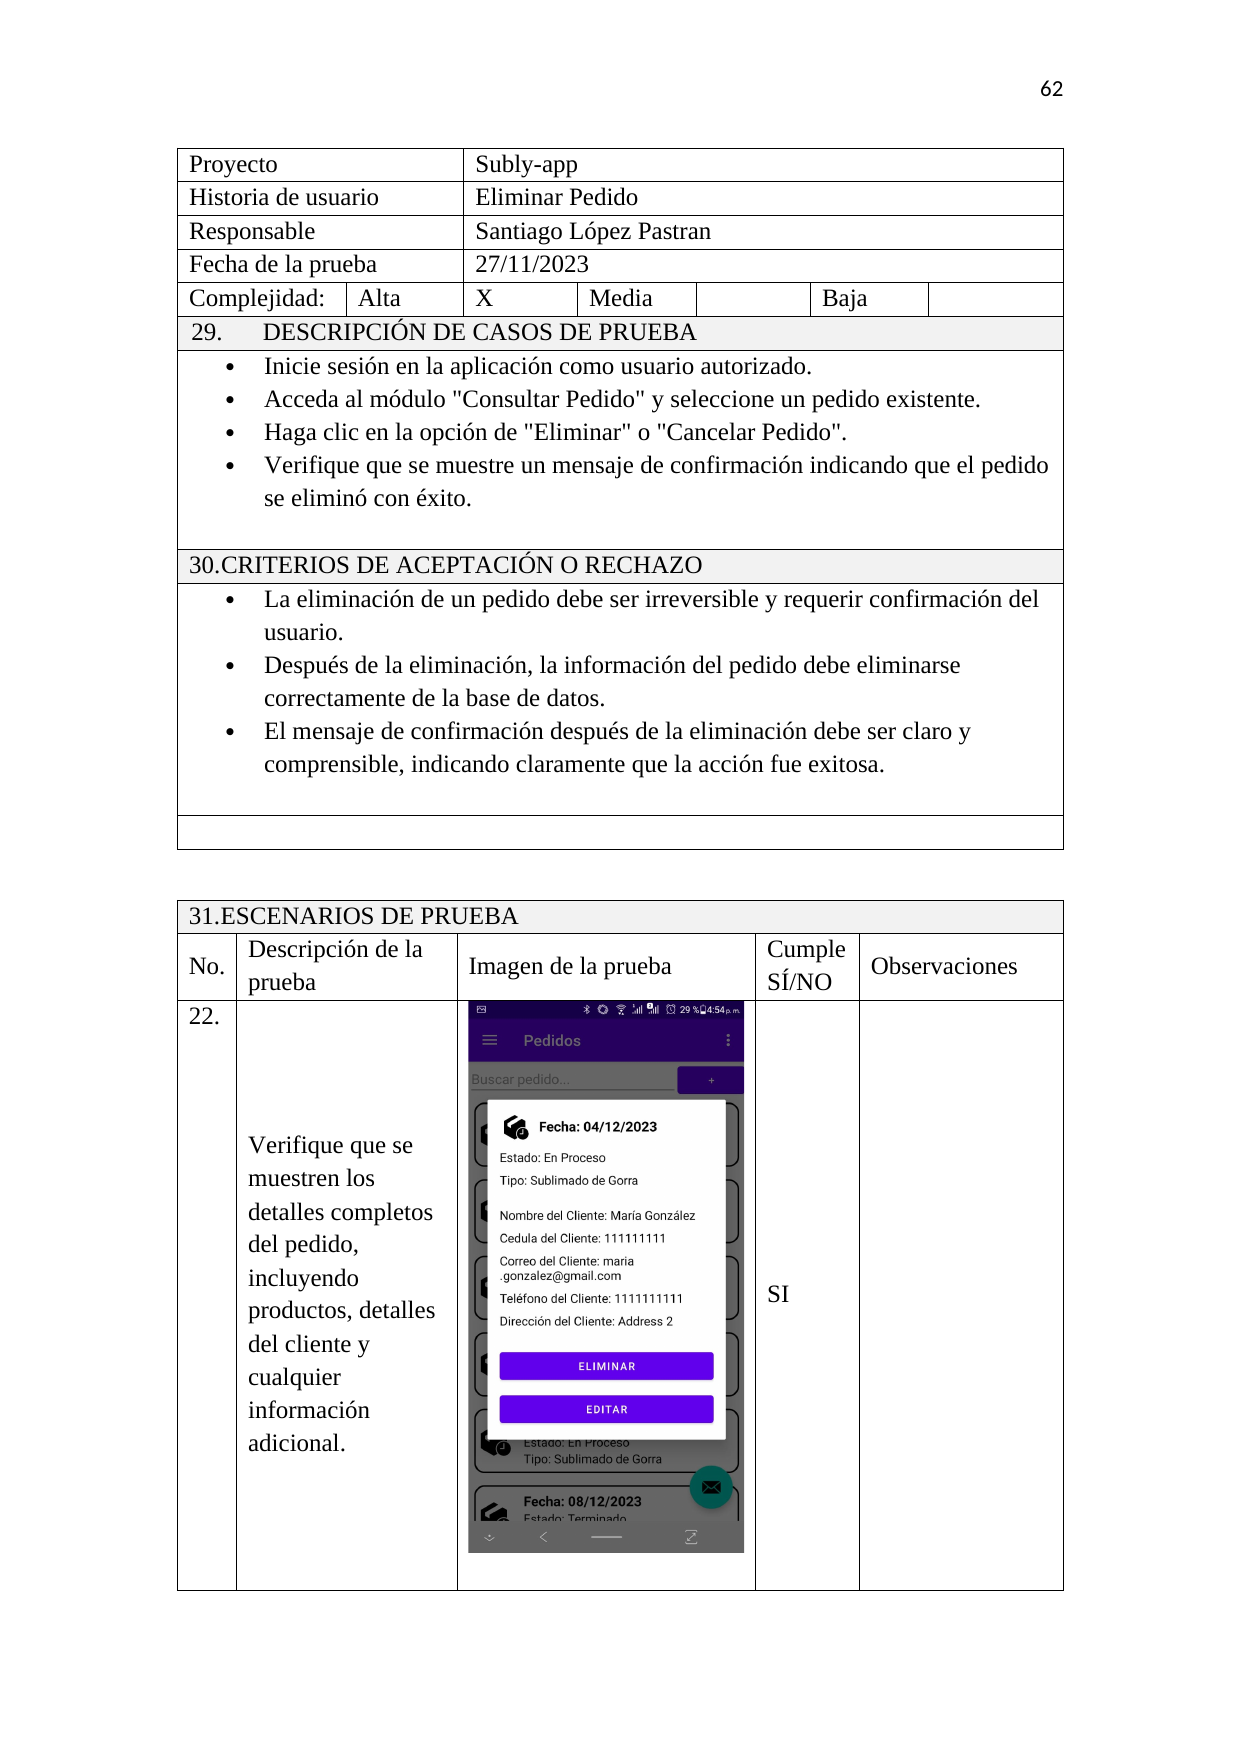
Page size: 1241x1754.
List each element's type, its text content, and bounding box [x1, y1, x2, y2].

picture [468, 1001, 745, 1553]
table_cell [458, 1001, 755, 1590]
table_cell [178, 816, 1063, 849]
table_cell Descripción de la prueba [237, 934, 457, 1000]
table_cell Proyecto [178, 149, 463, 181]
table_cell Cumple SÍ/NO [756, 934, 859, 1000]
table_cell La eliminación de un pedido debe ser irreversible y requerir confirmación del usuario. Después de la eliminación, la información del pedido debe eliminarse correctamente de la base de datos. El mensaje de confirmación después de la eliminación debe ser claro y comprensible, indicando claramente que la acción fue exitosa. [178, 584, 1063, 815]
table_cell Fecha de la prueba [178, 250, 463, 282]
table_cell SI [756, 1001, 859, 1590]
table_cell Historia de usuario [178, 182, 463, 215]
table_cell Eliminar Pedido [464, 182, 1063, 215]
table_cell [860, 1001, 1063, 1590]
table_cell Santiago López Pastran [464, 216, 1063, 248]
table_cell Media [578, 283, 696, 316]
table_cell [178, 1001, 236, 1590]
table_cell CRITERIOS DE ACEPTACIÓN O RECHAZO [178, 550, 1063, 583]
table_cell Observaciones [860, 934, 1063, 1000]
table_cell Complejidad: [178, 283, 346, 316]
table_cell X [464, 283, 577, 316]
table_cell Verifique que se muestren los detalles completos del pedido, incluyendo productos, detalles del cliente y cualquier información adicional. [237, 1001, 457, 1590]
table_cell Alta [347, 283, 463, 316]
table_cell Baja [811, 283, 928, 316]
table_cell [697, 283, 810, 316]
table_cell Responsable [178, 216, 463, 248]
table_cell Inicie sesión en la aplicación como usuario autorizado. Acceda al módulo "Consultar Pedido" y seleccione un pedido existente. Haga clic en la opción de "Eliminar" o "Cancelar Pedido". Verifique que se muestre un mensaje de confirmación indicando que el pedido se eliminó con éxito. [178, 351, 1063, 549]
table_cell Subly-app [464, 149, 1063, 181]
table_cell 27/11/2023 [464, 250, 1063, 282]
table_cell No. [178, 934, 236, 1000]
table_cell Imagen de la prueba [458, 934, 755, 1000]
table_cell DESCRIPCIÓN DE CASOS DE PRUEBA [178, 317, 1063, 350]
table_header ESCENARIOS DE PRUEBA [178, 901, 1063, 933]
table_cell [929, 283, 1063, 316]
